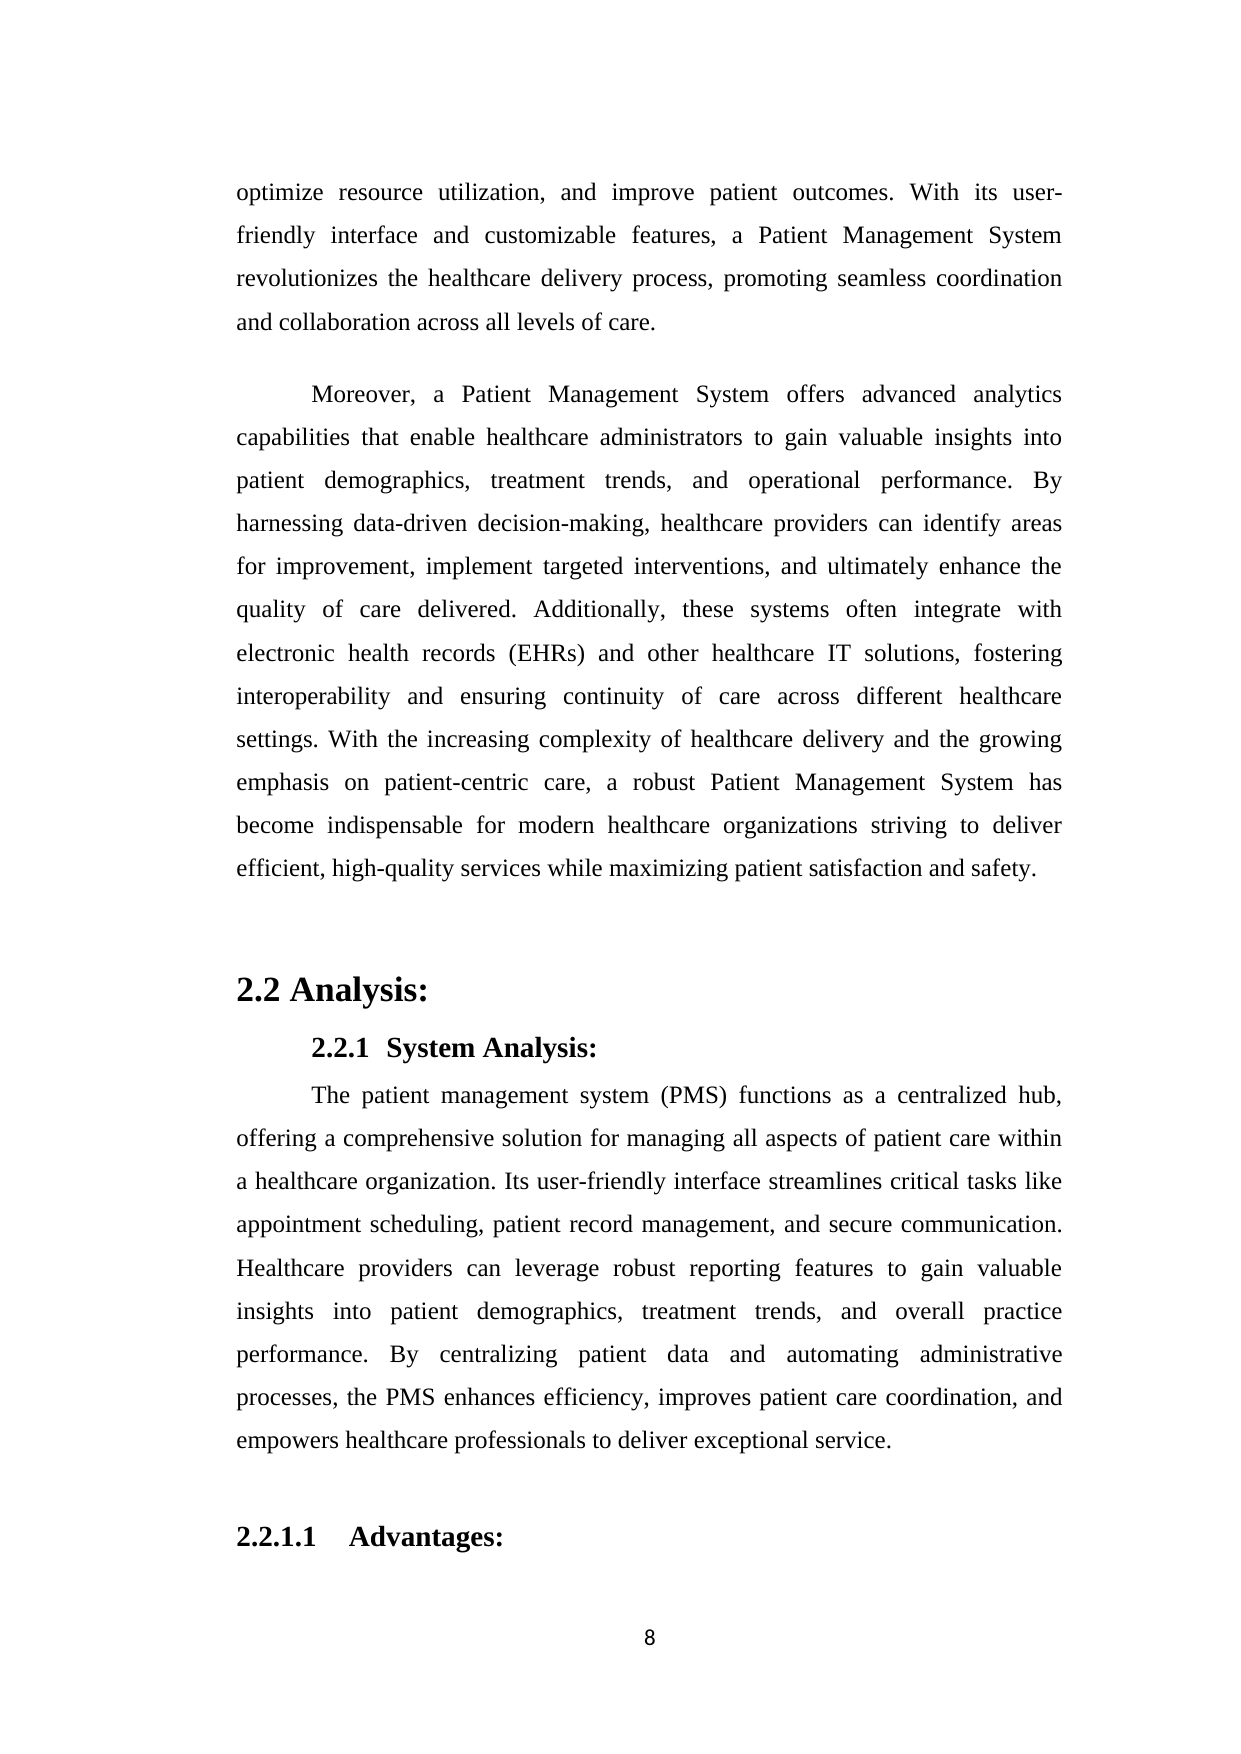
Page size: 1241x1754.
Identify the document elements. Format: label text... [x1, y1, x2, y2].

text 2.2 Analysis: [236, 1343, 1063, 1384]
text This system serves as a centralized platform for storing, retrieving, and updating patient information securely, ensuring accuracy and confidentiality. By integrating various functionalities such as billing, prescription management, and reporting, it empowers healthcare professionals to deliver personalized care, optimize resource utilization, and improve patient outcomes. With its user-friendly interface and customizable features, a Patient Management System revolutionizes the healthcare delivery process, promoting seamless coordination and collaboration across all levels of care. [236, 379, 1063, 709]
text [236, 1454, 1063, 1569]
text 2.2.1 System Analysis: [236, 1404, 1063, 1438]
text A Patient Management System (PMS) is a comprehensive software solution designed to streamline and enhance the efficiency of healthcare facilities by digitizing patient data, scheduling appointments, managing medical records, and facilitating communication between healthcare providers. [236, 177, 1063, 335]
text Moreover, a Patient Management System offers advanced analytics capabilities that enable healthcare administrators to gain valuable insights into patient demographics, treatment trends, and operational performance. By harnessing data-driven decision-making, healthcare providers can identify areas for improvement, implement targeted interventions, and ultimately enhance the quality of care delivered. Additionally, these systems often integrate with electronic health records (EHRs) and other healthcare IT solutions, fostering interoperability and ensuring continuity of care across different healthcare settings. With the increasing complexity of healthcare delivery and the growing emphasis on patient-centric care, a robust Patient Management System has become indispensable for modern healthcare organizations striving to deliver efficient, high-quality services while maximizing patient satisfaction and safety. [236, 753, 1063, 1256]
